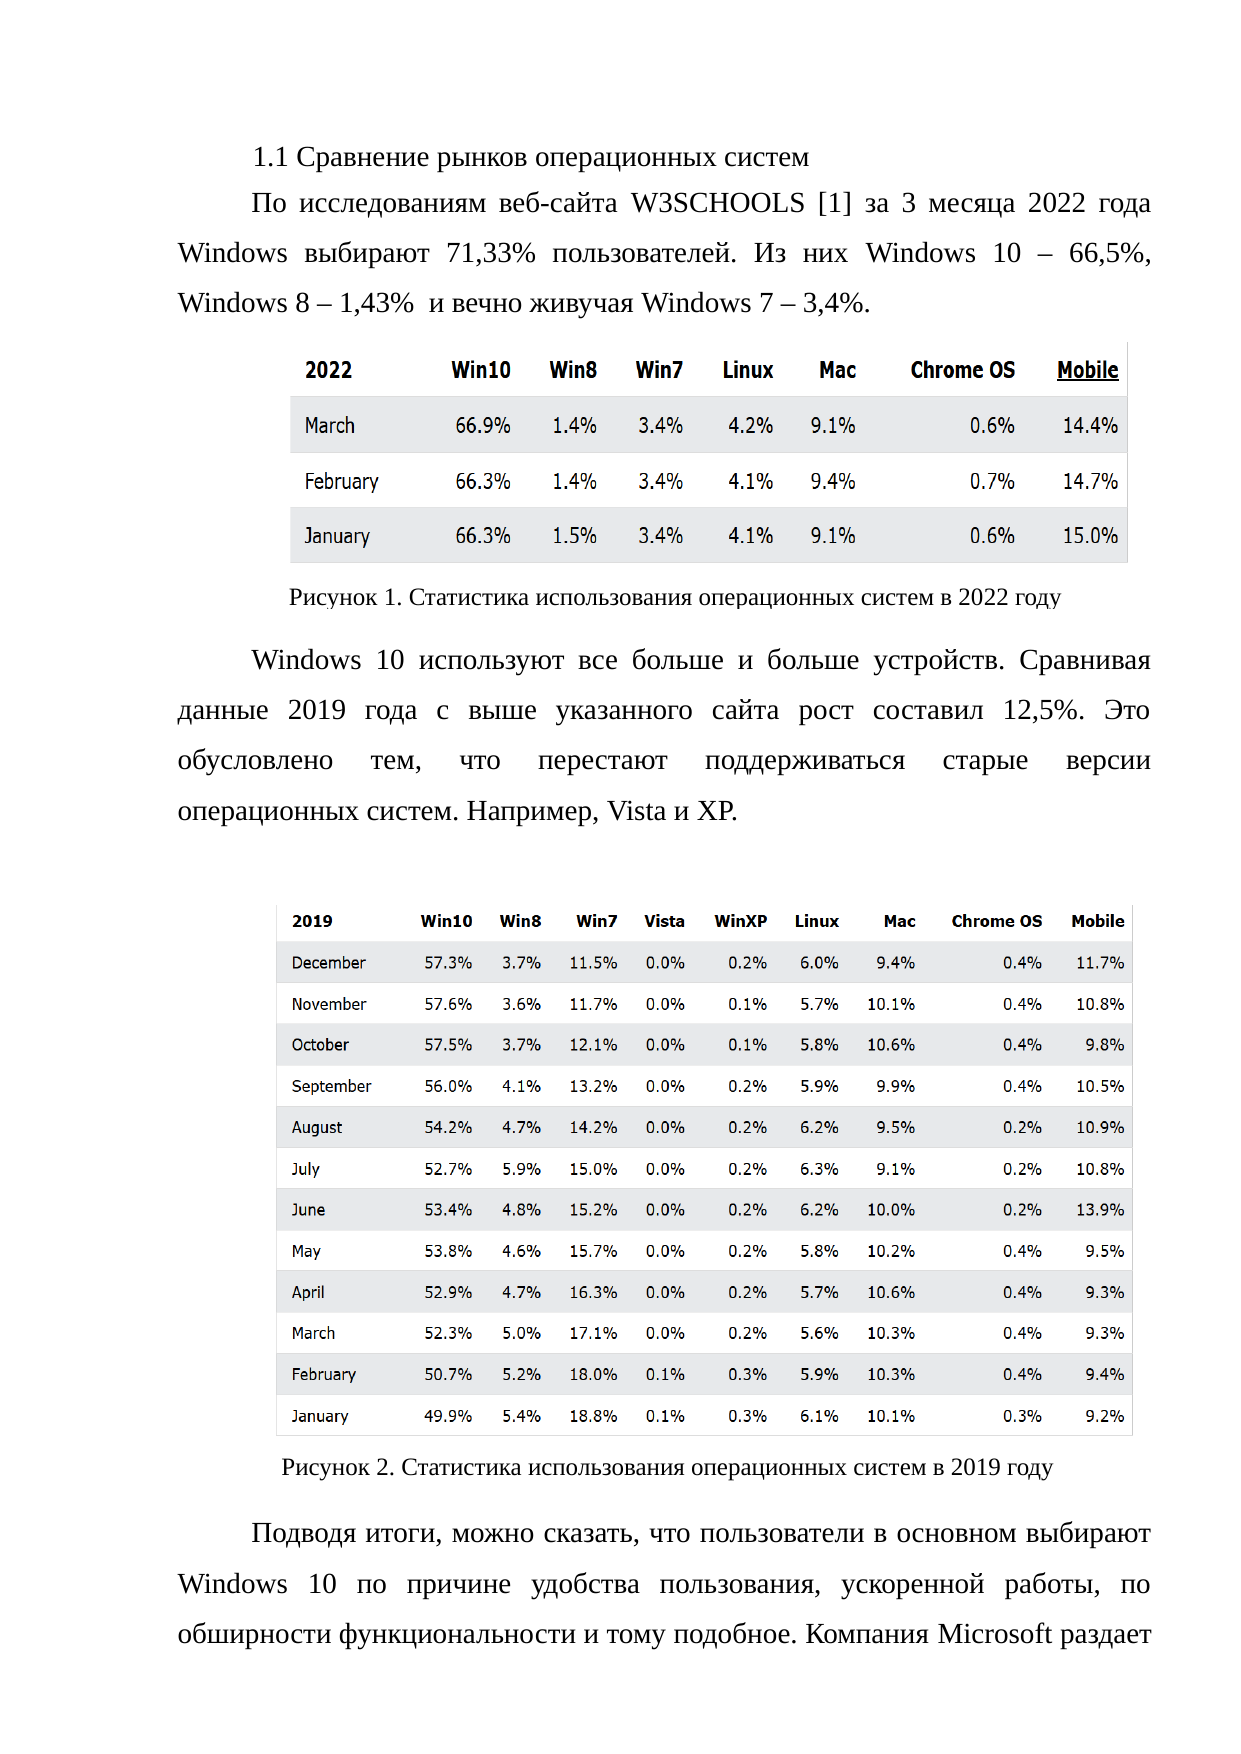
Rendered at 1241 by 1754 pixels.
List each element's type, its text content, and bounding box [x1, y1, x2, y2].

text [177, 893, 1152, 1649]
subtitle 1.1 Сравнение рынков операционных систем [252, 139, 1152, 172]
picture [272, 905, 1137, 1438]
text По исследованиям веб-сайта W3SCHOOLS [1] за 3 месяца 2022 года Windows выбирают 71,33% пользователей. Из них Windows 10 – 66,5%, Windows 8 – 1,43% и вечно живучая Windows 7 – 3,4%. [177, 185, 1152, 319]
picture [290, 342, 1134, 568]
